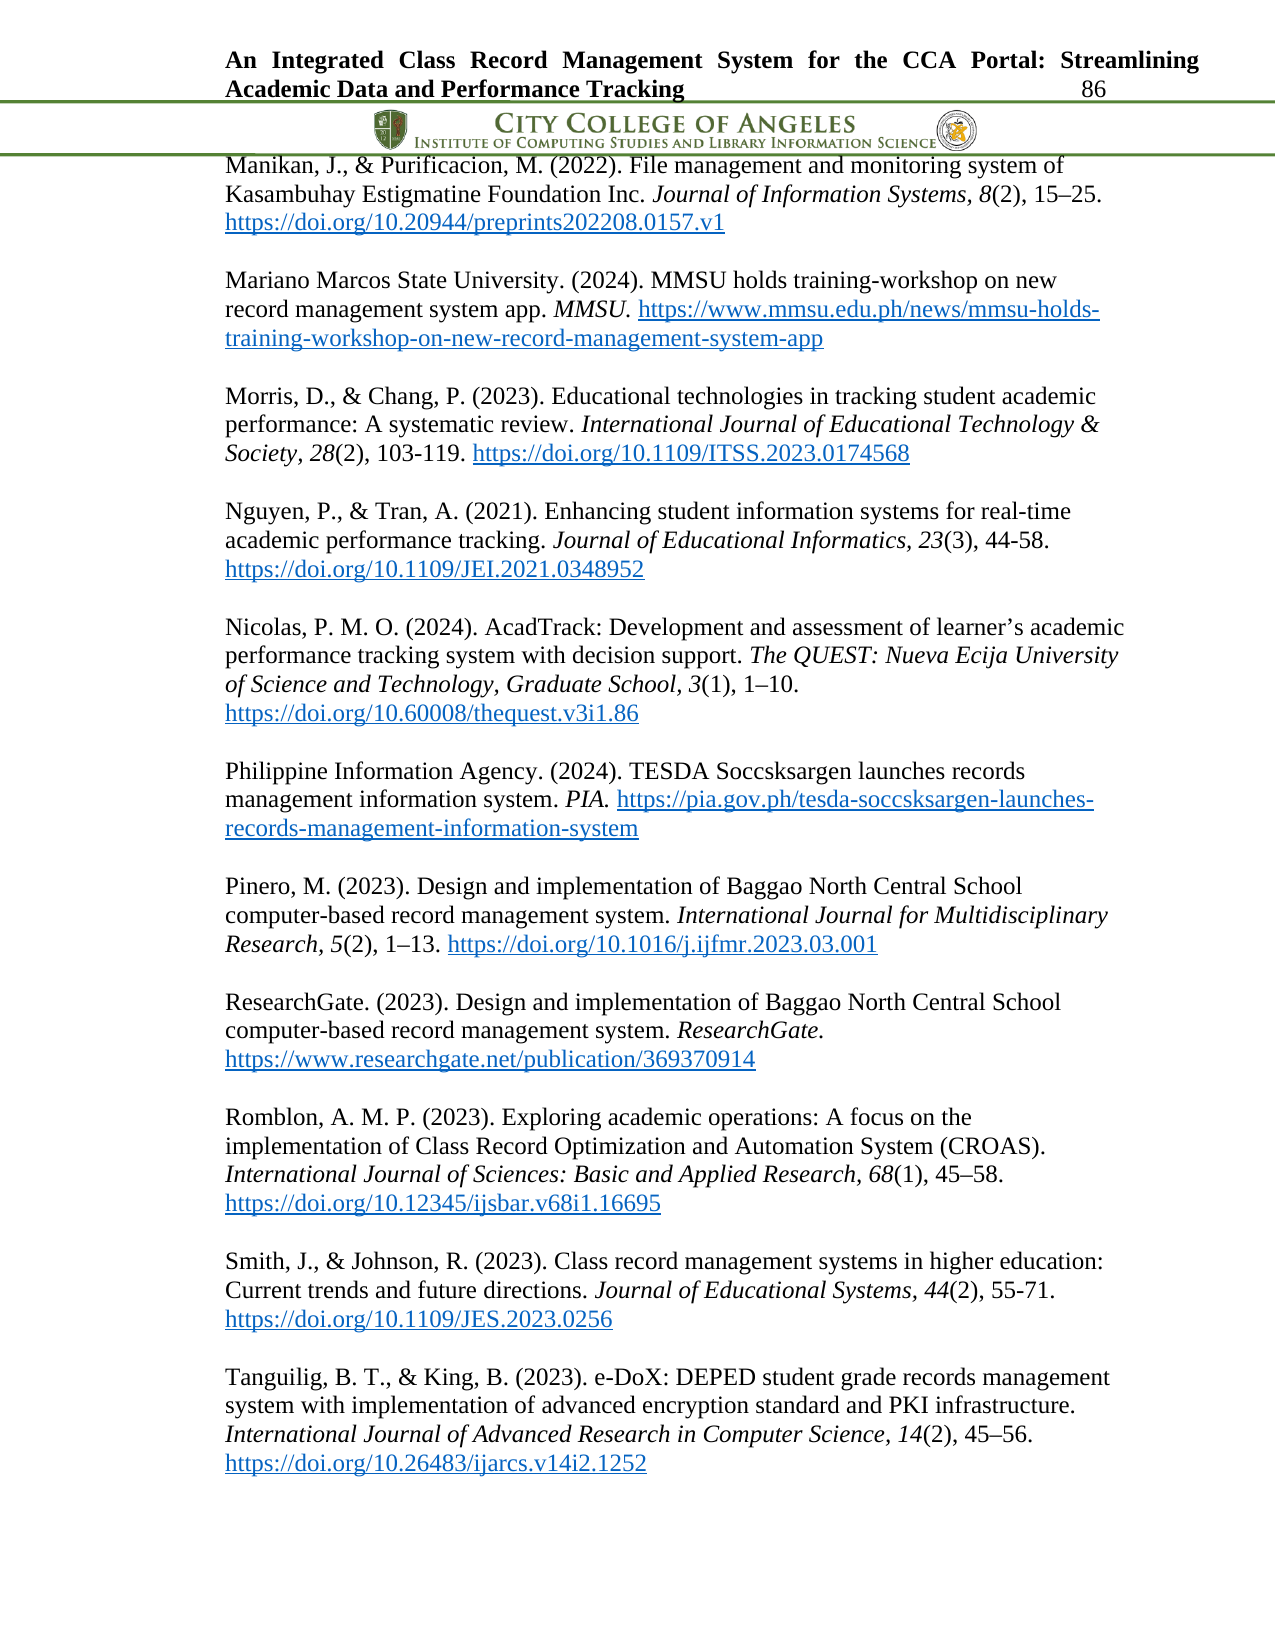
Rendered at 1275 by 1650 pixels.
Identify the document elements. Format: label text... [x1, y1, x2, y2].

text Nguyen, P., & Tran, A. (2021). Enhancing student information systems for real-time academic performance tracking. Journal of Educational Informatics, 23(3), 44-58. https://doi.org/10.1109/JEI.2021.0348952 [225, 496, 1125, 582]
text ResearchGate. (2023). Design and implementation of Baggao North Central School computer-based record management system. ResearchGate. https://www.researchgate.net/publication/369370914 [225, 987, 1125, 1073]
text Romblon, A. M. P. (2023). Exploring academic operations: A focus on the implementation of Class Record Optimization and Automation System (CROAS). International Journal of Sciences: Basic and Applied Research, 68(1), 45–58. https://doi.org/10.12345/ijsbar.v68i1.16695 [225, 1102, 1125, 1217]
text Mariano Marcos State University. (2024). MMSU holds training-workshop on new record management system app. MMSU. https://www.mmsu.edu.ph/news/mmsu-holds-training-workshop-on-new-record-management-system-app [225, 265, 1125, 352]
text Pinero, M. (2023). Design and implementation of Baggao North Central School computer-based record management system. International Journal for Multidisciplinary Research, 5(2), 1–13. https://doi.org/10.1016/j.ijfmr.2023.03.001 [225, 871, 1125, 957]
text Smith, J., & Johnson, R. (2023). Class record management systems in higher education: Current trends and future directions. Journal of Educational Systems, 44(2), 55-71. https://doi.org/10.1109/JES.2023.0256 [225, 1246, 1125, 1332]
text Tanguilig, B. T., & King, B. (2023). e-DoX: DEPED student grade records management system with implementation of advanced encryption standard and PKI infrastructure. International Journal of Advanced Research in Computer Science, 14(2), 45–56. https://doi.org/10.26483/ijarcs.v14i2.1252 [225, 1362, 1125, 1477]
picture [338, 107, 1012, 150]
text Philippine Information Agency. (2024). TESDA Soccsksargen launches records management information system. PIA. https://pia.gov.ph/tesda-soccsksargen-launches-records-management-information-system [225, 756, 1125, 842]
text Morris, D., & Chang, P. (2023). Educational technologies in tracking student academic performance: A systematic review. International Journal of Educational Technology & Society, 28(2), 103-119. https://doi.org/10.1109/ITSS.2023.0174568 [225, 381, 1125, 467]
text Nicolas, P. M. O. (2024). AcadTrack: Development and assessment of learner’s academic performance tracking system with decision support. The QUEST: Nueva Ecija University of Science and Technology, Graduate School, 3(1), 1–10. https://doi.org/10.60008/thequest.v3i1.86 [225, 612, 1125, 727]
text Manikan, J., & Purificacion, M. (2022). File management and monitoring system of Kasambuhay Estigmatine Foundation Inc. Journal of Information Systems, 8(2), 15–25. https://doi.org/10.20944/preprints202208.0157.v1 [225, 150, 1125, 236]
